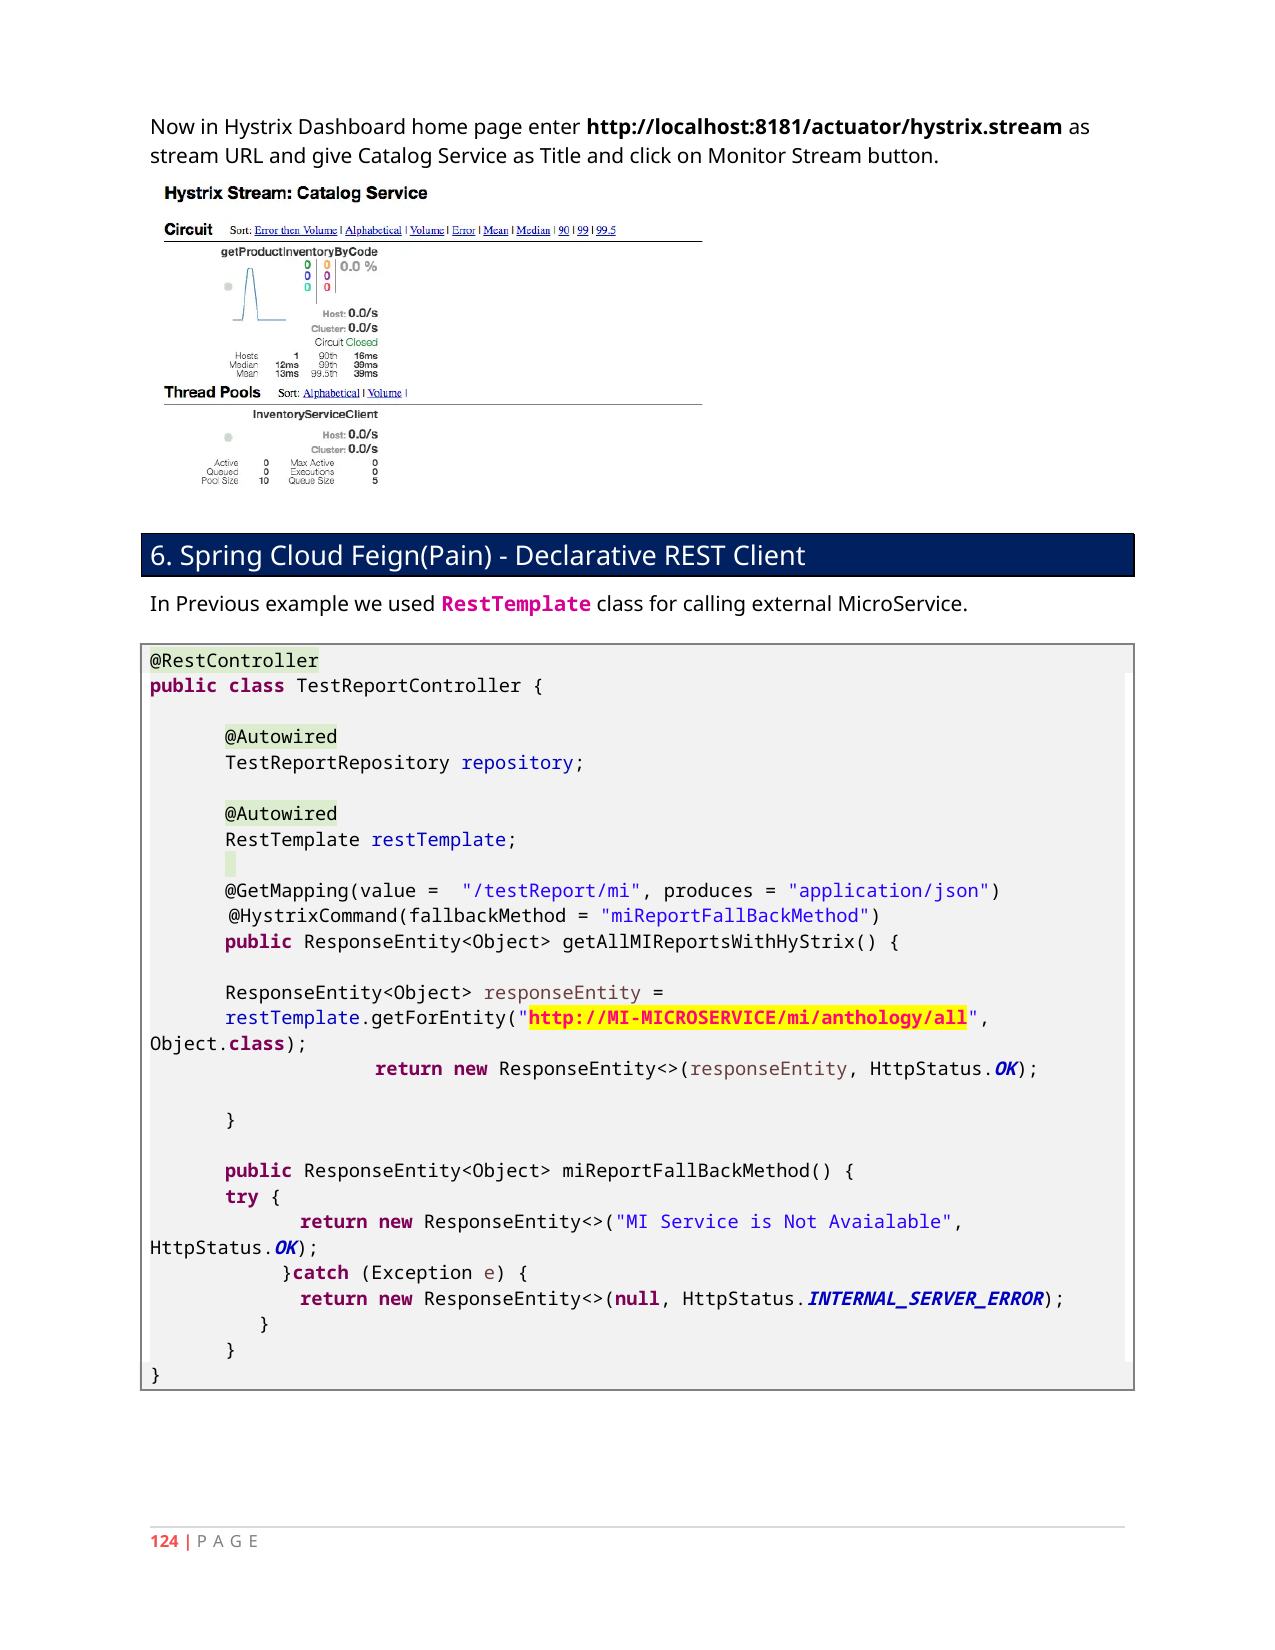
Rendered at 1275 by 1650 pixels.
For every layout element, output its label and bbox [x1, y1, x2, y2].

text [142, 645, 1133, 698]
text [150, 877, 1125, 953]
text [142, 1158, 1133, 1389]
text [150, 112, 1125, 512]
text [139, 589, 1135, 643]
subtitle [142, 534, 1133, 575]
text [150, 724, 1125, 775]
picture [150, 169, 703, 512]
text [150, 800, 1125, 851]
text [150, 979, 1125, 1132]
